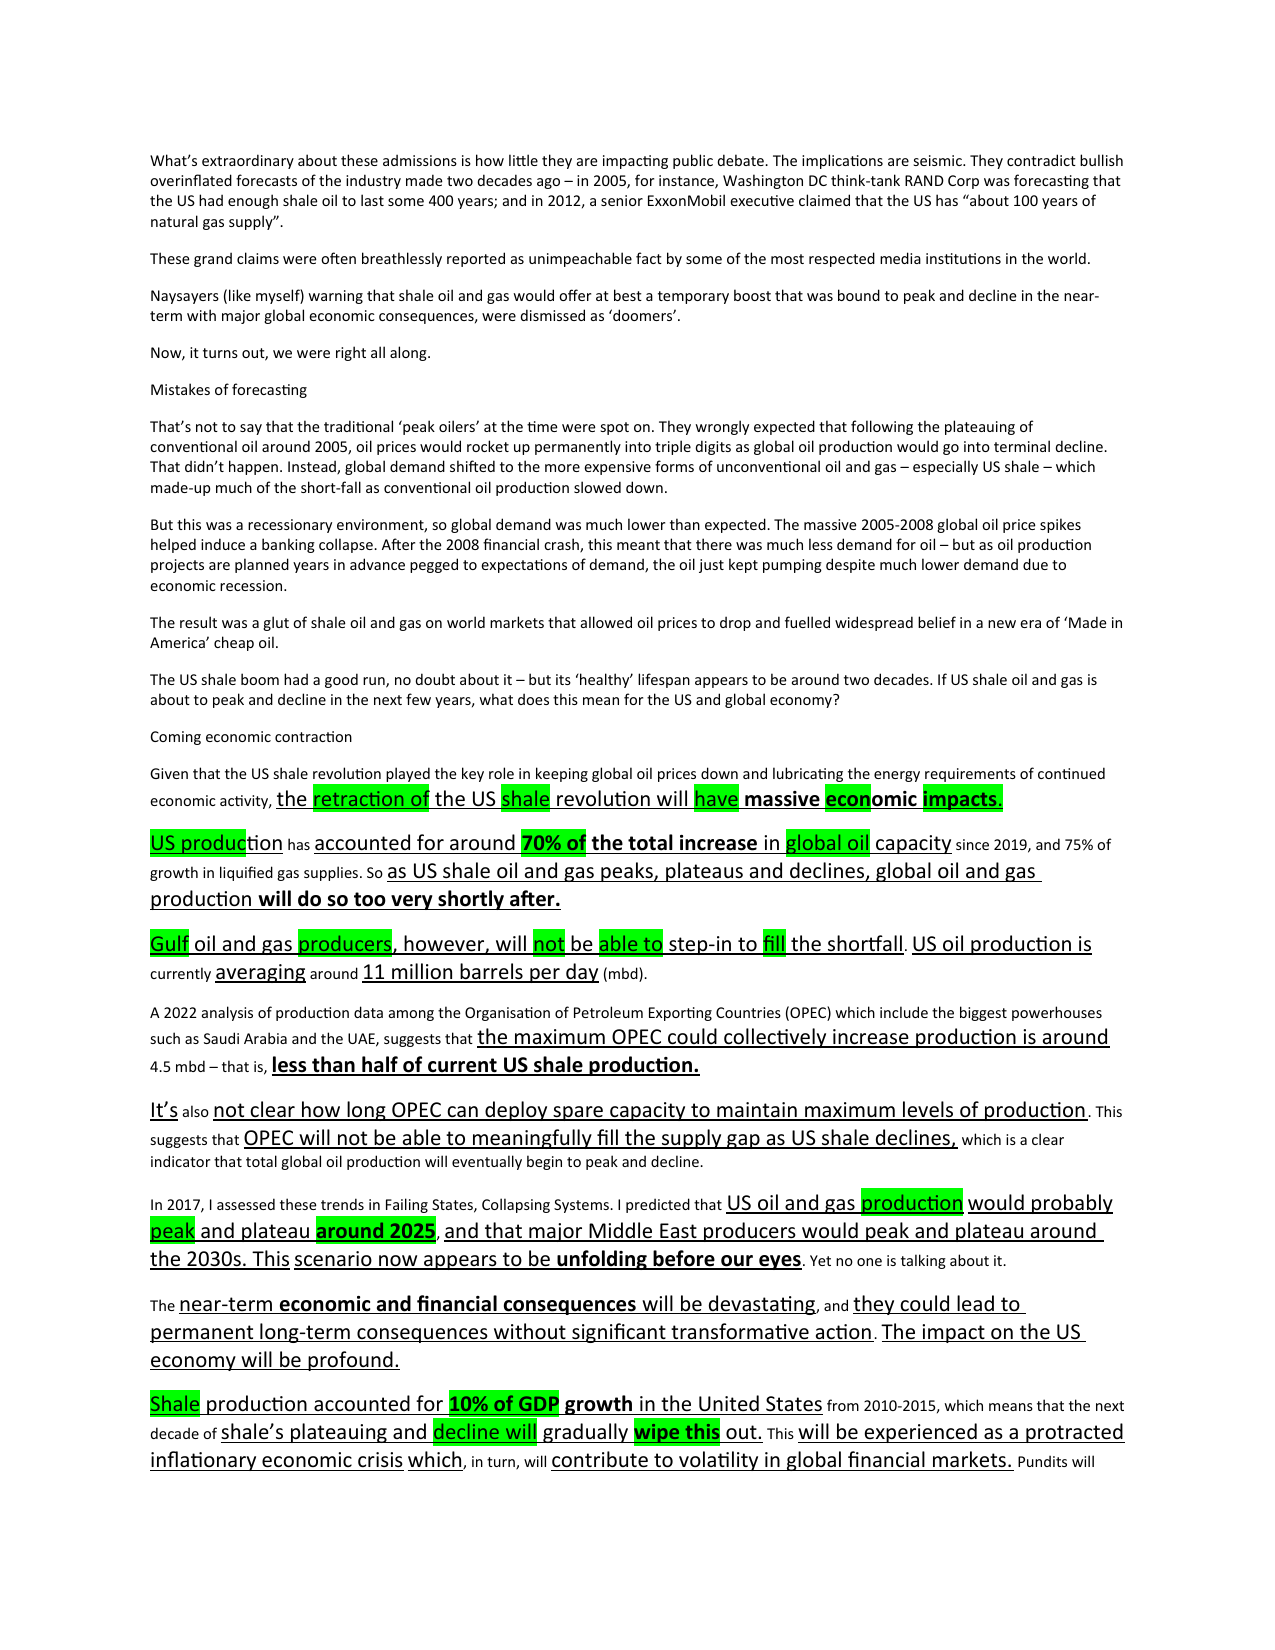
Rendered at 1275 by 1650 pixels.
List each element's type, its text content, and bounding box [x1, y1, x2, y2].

text Now, it turns out, we were right all along. [150, 342, 1125, 362]
text Mistakes of forecasting [150, 379, 1125, 399]
text But this was a recessionary environment, so global demand was much lower than expected. The massive 2005-2008 global oil price spikes helped induce a banking collapse. After the 2008 financial crash, this meant that there was much less demand for oil – but as oil production projects are planned years in advance pegged to expectations of demand, the oil just kept pumping despite much lower demand due to economic recession. [150, 514, 1125, 595]
text The result was a glut of shale oil and gas on world markets that allowed oil prices to drop and fuelled widespread belief in a new era of ‘Made in America’ cheap oil. [150, 612, 1125, 653]
text The US shale boom had a good run, no doubt about it – but its ‘healthy’ lifespan appears to be around two decades. If US shale oil and gas is about to peak and decline in the next few years, what does this mean for the US and global economy? [150, 669, 1125, 710]
text In 2017, I assessed these trends in Failing States, Collapsing Systems. I predicted that US oil and gas production would probably peak and plateau around 2025, and that major Middle East producers would peak and plateau around the 2030s. This scenario now appears to be unfolding before our eyes. Yet no one is talking about it. [150, 1188, 1125, 1272]
text Coming economic contraction [150, 727, 1125, 747]
text These grand claims were often breathlessly reported as unimpeachable fact by some of the most respected media institutions in the world. [150, 248, 1125, 268]
text Given that the US shale revolution played the key role in keeping global oil prices down and lubricating the energy requirements of continued economic activity, the retraction of the US shale revolution will have massive economic impacts. [150, 763, 1125, 812]
text A 2022 analysis of production data among the Organisation of Petroleum Exporting Countries (OPEC) which include the biggest powerhouses such as Saudi Arabia and the UAE, suggests that the maximum OPEC could collectively increase production is around 4.5 mbd – that is, less than half of current US shale production. [150, 1002, 1125, 1078]
text The near-term economic and financial consequences will be devastating, and they could lead to permanent long-term consequences without significant transformative action. The impact on the US economy will be profound. [150, 1289, 1125, 1373]
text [150, 1389, 1125, 1473]
text What’s extraordinary about these admissions is how little they are impacting public debate. The implications are seismic. They contradict bullish overinflated forecasts of the industry made two decades ago – in 2005, for instance, Washington DC think-tank RAND Corp was forecasting that the US had enough shale oil to last some 400 years; and in 2012, a senior ExxonMobil executive claimed that the US has “about 100 years of natural gas supply”. [150, 150, 1125, 231]
text That’s not to say that the traditional ‘peak oilers’ at the time were spot on. They wrongly expected that following the plateauing of conventional oil around 2005, oil prices would rocket up permanently into triple digits as global oil production would go into terminal decline. That didn’t happen. Instead, global demand shifted to the more expensive forms of unconventional oil and gas – especially US shale – which made-up much of the short-fall as conventional oil production slowed down. [150, 416, 1125, 497]
text Naysayers (like myself) warning that shale oil and gas would offer at best a temporary boost that was bound to peak and decline in the near-term with major global economic consequences, were dismissed as ‘doomers’. [150, 285, 1125, 326]
text It’s also not clear how long OPEC can deploy spare capacity to maintain maximum levels of production. This suggests that OPEC will not be able to meaningfully fill the supply gap as US shale declines, which is a clear indicator that total global oil production will eventually begin to peak and decline. [150, 1095, 1125, 1171]
text US production has accounted for around 70% of the total increase in global oil capacity since 2019, and 75% of growth in liquified gas supplies. So as US shale oil and gas peaks, plateaus and declines, global oil and gas production will do so too very shortly after. [150, 828, 1125, 913]
text Gulf oil and gas producers, however, will not be able to step-in to fill the shortfall. US oil production is currently averaging around 11 million barrels per day (mbd). [150, 929, 1125, 985]
